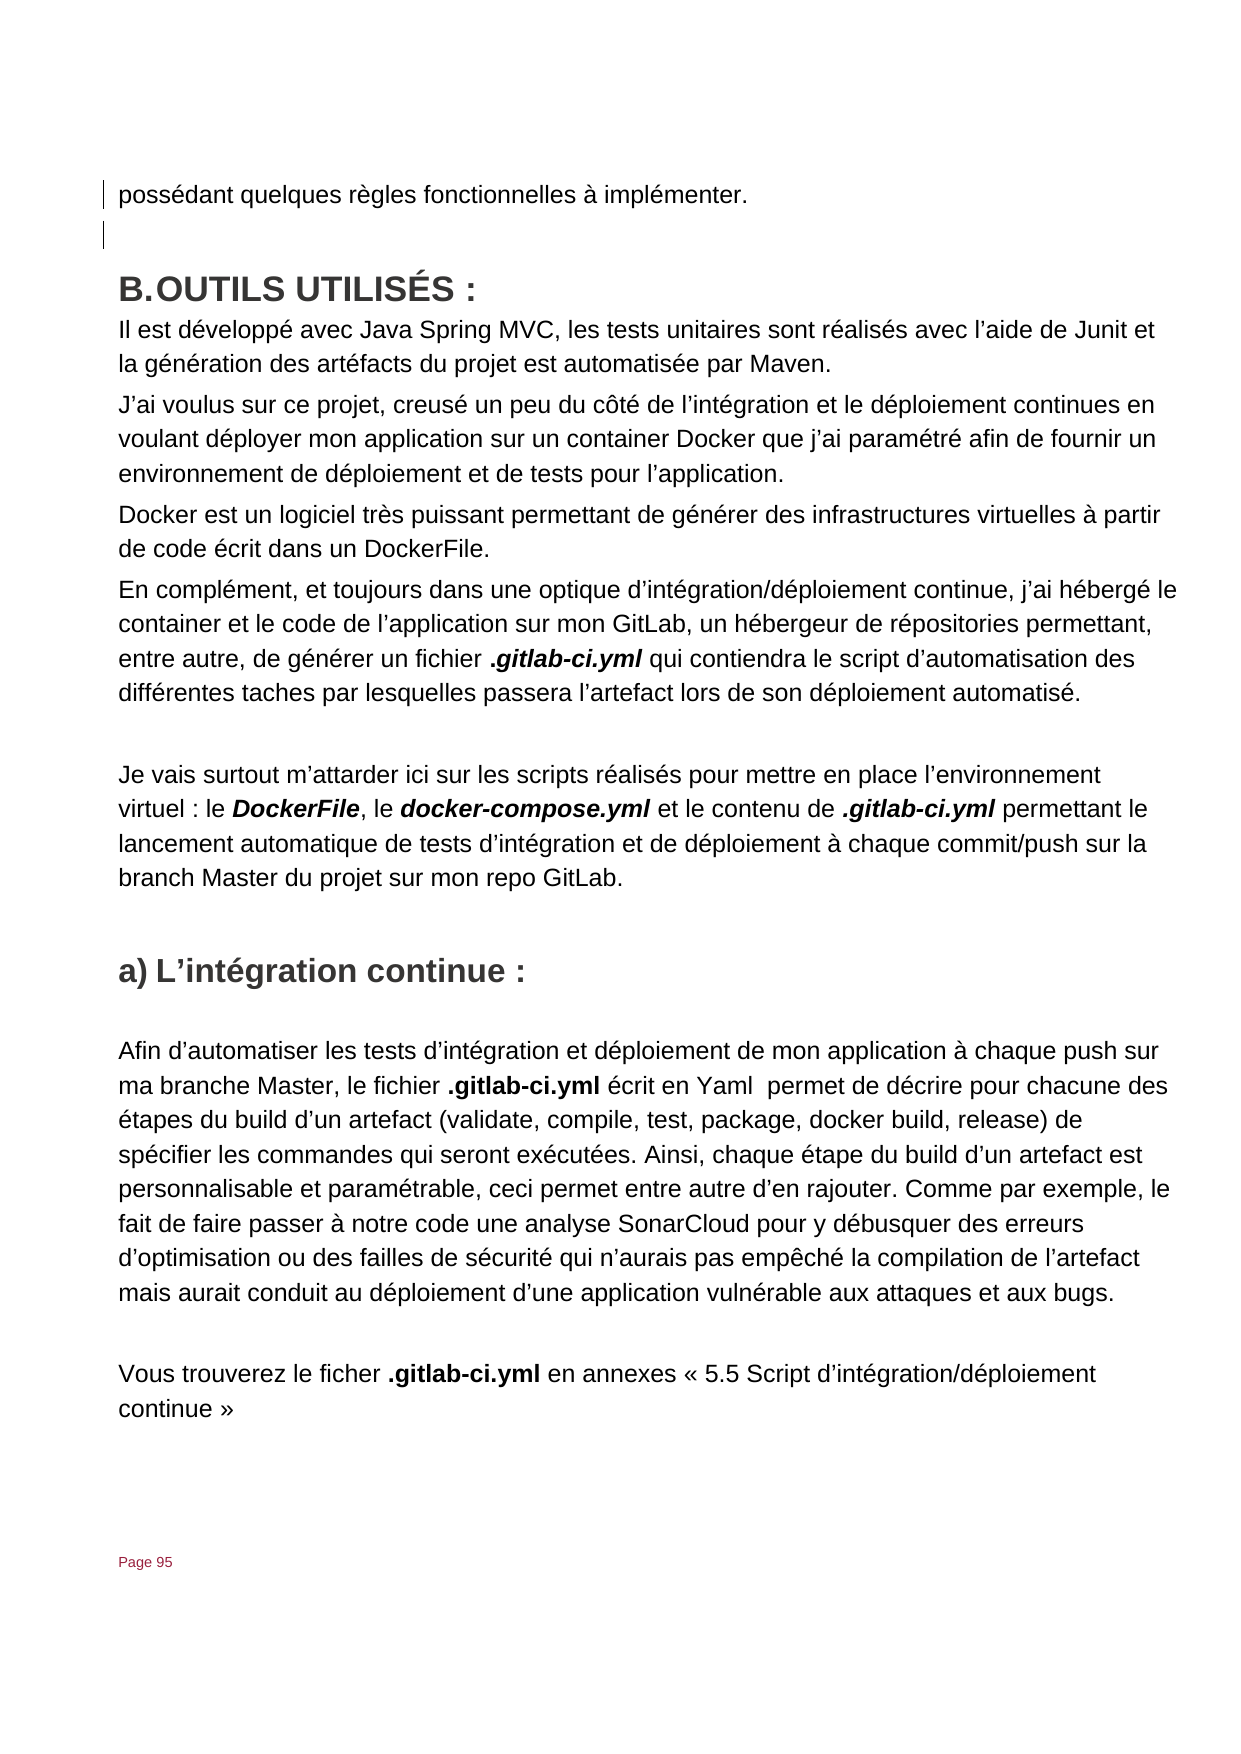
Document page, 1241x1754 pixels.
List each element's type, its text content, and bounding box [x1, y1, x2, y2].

text Docker est un logiciel très puissant permettant de générer des infrastructures virtuelles à partir de code écrit dans un DockerFile. [118, 499, 1181, 563]
text Vous trouverez le ficher .gitlab-ci.yml en annexes « 5.5 Script d’intégration/déploiement continue » [118, 1359, 1181, 1422]
subtitle L’intégration continue : [118, 951, 1181, 989]
text J’ai voulus sur ce projet, creusé un peu du côté de l’intégration et le déploiement continues en voulant déployer mon application sur un container Docker que j’ai paramétré afin de fournir un environnement de déploiement et de tests pour l’application. [118, 390, 1181, 488]
text Je vais surtout m’attarder ici sur les scripts réalisés pour mettre en place l’environnement virtuel : le DockerFile, le docker-compose.yml et le contenu de .gitlab-ci.yml permettant le lancement automatique de tests d’intégration et de déploiement à chaque commit/push sur la branch Master du projet sur mon repo GitLab. [118, 760, 1181, 892]
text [118, 180, 1181, 209]
text Afin d’automatiser les tests d’intégration et déploiement de mon application à chaque push sur ma branche Master, le fichier .gitlab-ci.yml écrit en Yaml permet de décrire pour chacune des étapes du build d’un artefact (validate, compile, test, package, docker build, release) de spécifier les commandes qui seront exécutées. Ainsi, chaque étape du build d’un artefact est personnalisable et paramétrable, ceci permet entre autre d’en rajouter. Comme par exemple, le fait de faire passer à notre code une analyse SonarCloud pour y débusquer des erreurs d’optimisation ou des failles de sécurité qui n’aurais pas empêché la compilation de l’artefact mais aurait conduit au déploiement d’une application vulnérable aux attaques et aux bugs. [118, 1036, 1181, 1306]
text En complément, et toujours dans une optique d’intégration/déploiement continue, j’ai hébergé le container et le code de l’application sur mon GitLab, un hébergeur de répositories permettant, entre autre, de générer un fichier .gitlab-ci.yml qui contiendra le script d’automatisation des différentes taches par lesquelles passera l’artefact lors de son déploiement automatisé. [118, 575, 1181, 707]
subtitle Outils utilisés : [118, 268, 1181, 308]
text Il est développé avec Java Spring MVC, les tests unitaires sont réalisés avec l’aide de Junit et la génération des artéfacts du projet est automatisée par Maven. [118, 315, 1181, 378]
